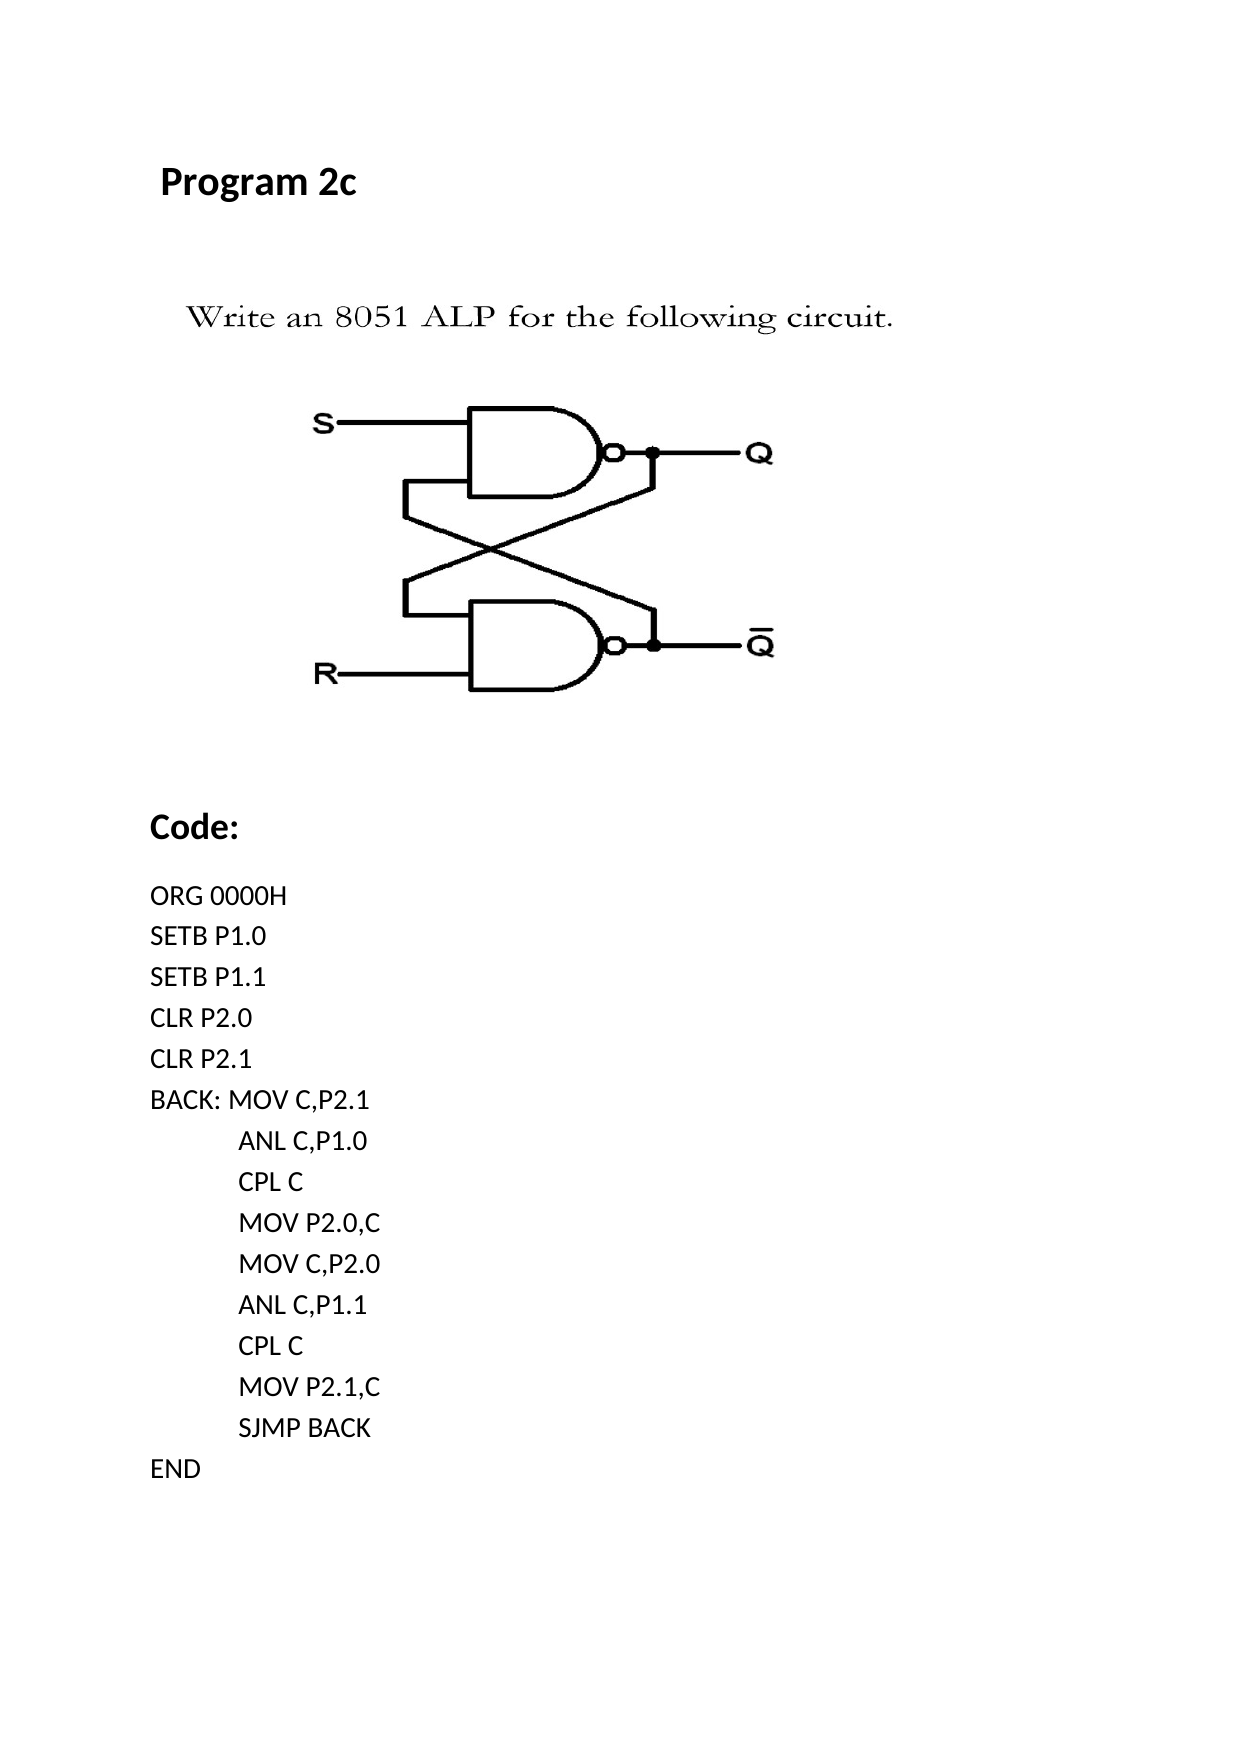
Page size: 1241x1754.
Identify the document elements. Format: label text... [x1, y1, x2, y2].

text CPL C [150, 1163, 1090, 1199]
text ORG 0000H [150, 877, 1090, 912]
text Code: [150, 803, 1090, 849]
text CLR P2.1 [150, 1040, 1090, 1076]
text CLR P2.0 [150, 999, 1090, 1035]
text SJMP BACK [150, 1409, 1090, 1444]
text MOV C,P2.0 [150, 1245, 1090, 1281]
text CPL C [150, 1327, 1090, 1362]
picture [185, 305, 892, 693]
text END [150, 1450, 1090, 1485]
text BACK: MOV C,P2.1 [150, 1081, 1090, 1117]
text ANL C,P1.0 [150, 1122, 1090, 1158]
text MOV P2.1,C [150, 1368, 1090, 1403]
text Program 2c [160, 155, 1090, 206]
text SETB P1.1 [150, 958, 1090, 994]
text SETB P1.0 [150, 917, 1090, 953]
text MOV P2.0,C [150, 1204, 1090, 1240]
text ANL C,P1.1 [150, 1286, 1090, 1322]
